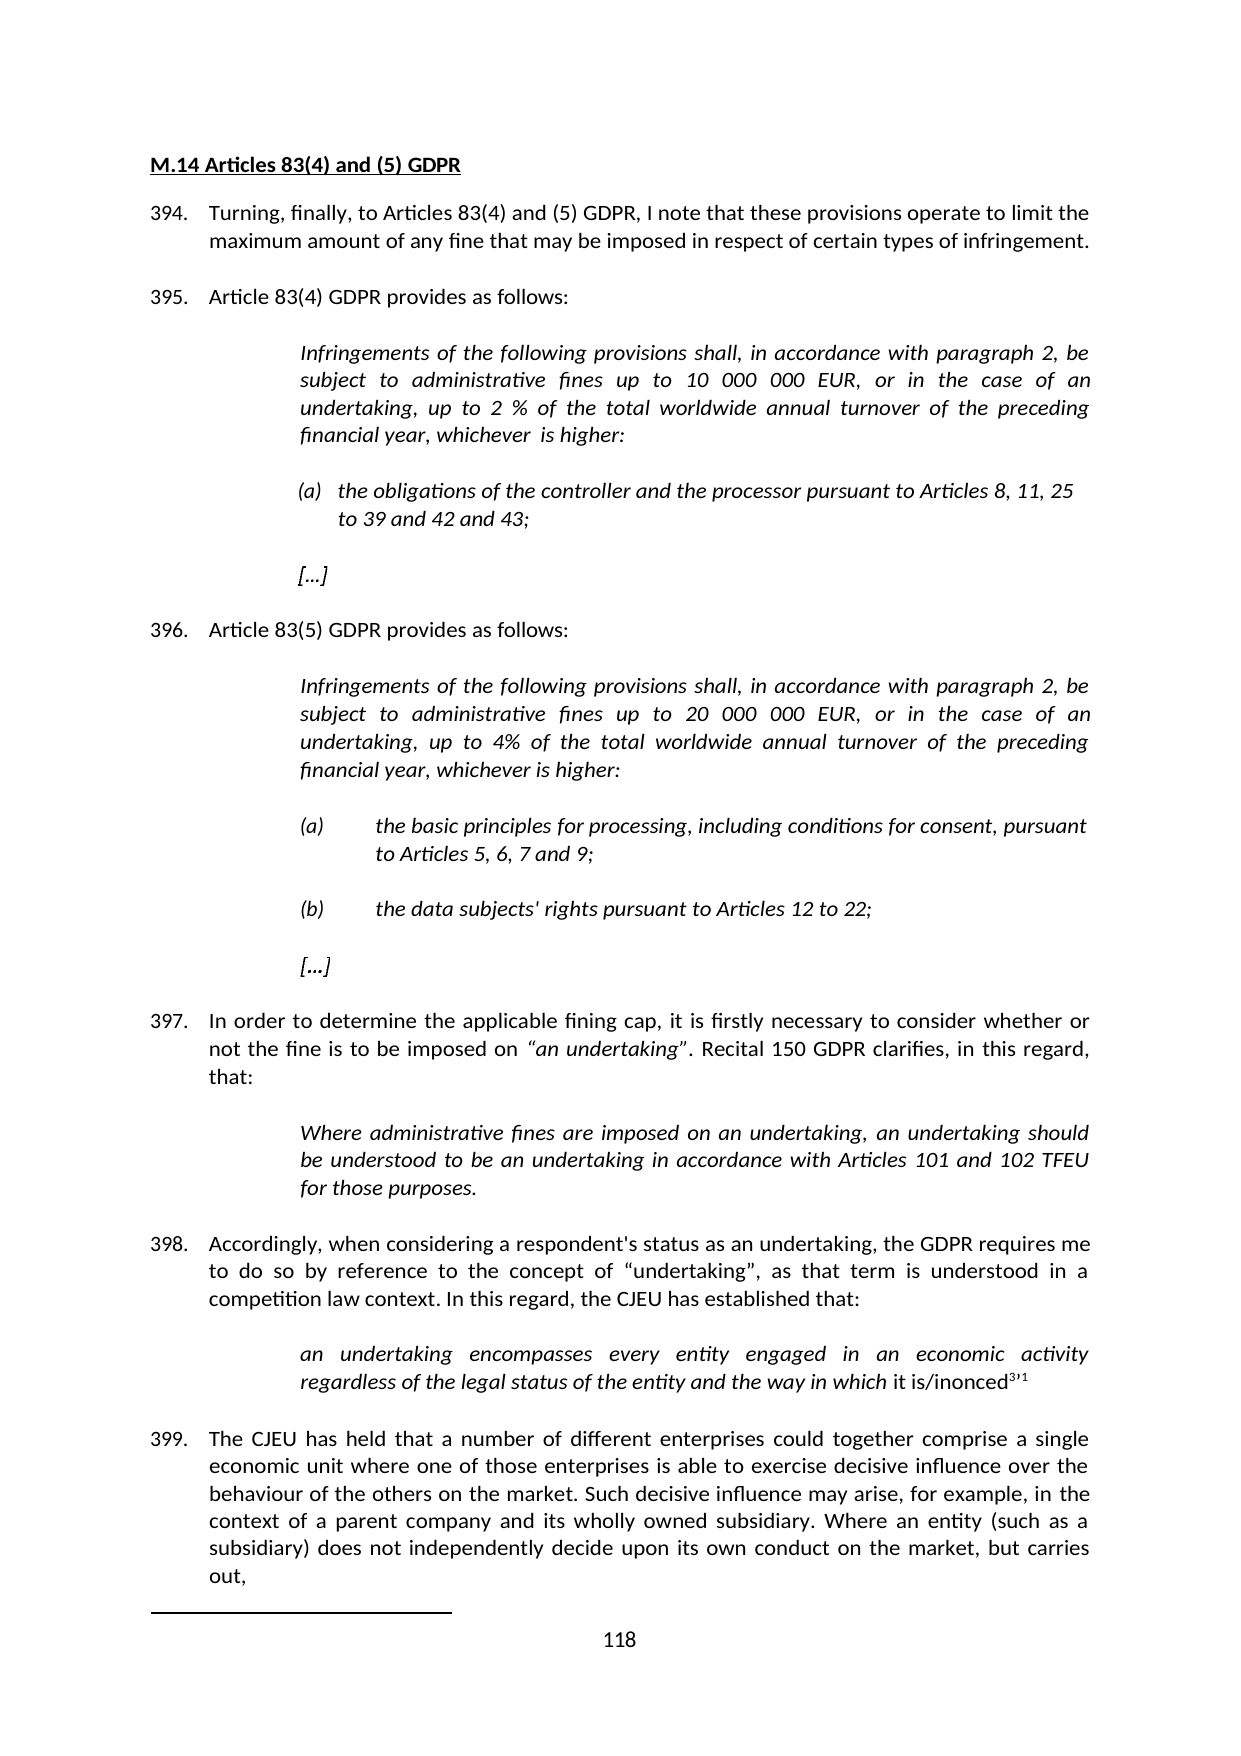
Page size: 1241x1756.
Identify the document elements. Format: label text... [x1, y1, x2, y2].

picture [300, 957, 330, 977]
list the obligations of the controller and the processor pursuant to Articles 8, 11, 25 to 39 and 42 and 43; [297, 477, 1091, 531]
list In order to determine the applicable fining cap, it is firstly necessary to consider whether or not the fine is to be imposed on “an undertaking”. Recital 150 GDPR clarifies, in this regard, that: [150, 1007, 1091, 1089]
picture [298, 566, 328, 586]
text M.14 Articles 83(4) and (5) GDPR [150, 151, 1152, 177]
list the basic principles for processing, including conditions for consent, pursuant to Articles 5, 6, 7 and 9; [299, 812, 1089, 867]
text Where administrative fines are imposed on an undertaking, an undertaking should be understood to be an undertaking in accordance with Articles 101 and 102 TFEU for those purposes. [300, 1119, 1090, 1201]
list The CJEU has held that a number of different enterprises could together comprise a single economic unit where one of those enterprises is able to exercise decisive influence over the behaviour of the others on the market. Such decisive influence may arise, for example, in the context of a parent company and its wholly owned subsidiary. Where an entity (such as a subsidiary) does not independently decide upon its own conduct on the market, but carries out, [150, 1425, 1091, 1588]
list Turning, finally, to Articles 83(4) and (5) GDPR, I note that these provisions operate to limit the maximum amount of any fine that may be imposed in respect of certain types of infringement. [150, 199, 1090, 254]
list Article 83(5) GDPR provides as follows: [150, 617, 1152, 643]
list the data subjects' rights pursuant to Articles 12 to 22; [300, 896, 1152, 922]
text an undertaking encompasses every entity engaged in an economic activity regardless of the legal status of the entity and the way in which it is/inonced3’1 [300, 1341, 1089, 1395]
list Article 83(4) GDPR provides as follows: [150, 283, 1152, 310]
list Accordingly, when considering a respondent's status as an undertaking, the GDPR requires me to do so by reference to the concept of “undertaking”, as that term is understood in a competition law context. In this regard, the CJEU has established that: [150, 1230, 1091, 1312]
text Infringements of the following provisions shall, in accordance with paragraph 2, be subject to administrative fines up to 20 000 000 EUR, or in the case of an undertaking, up to 4% of the total worldwide annual turnover of the preceding financial year, whichever is higher: [300, 672, 1091, 783]
text Infringements of the following provisions shall, in accordance with paragraph 2, be subject to administrative fines up to 10 000 000 EUR, or in the case of an undertaking, up to 2 % of the total worldwide annual turnover of the preceding financial year, whichever is higher: [300, 339, 1091, 448]
